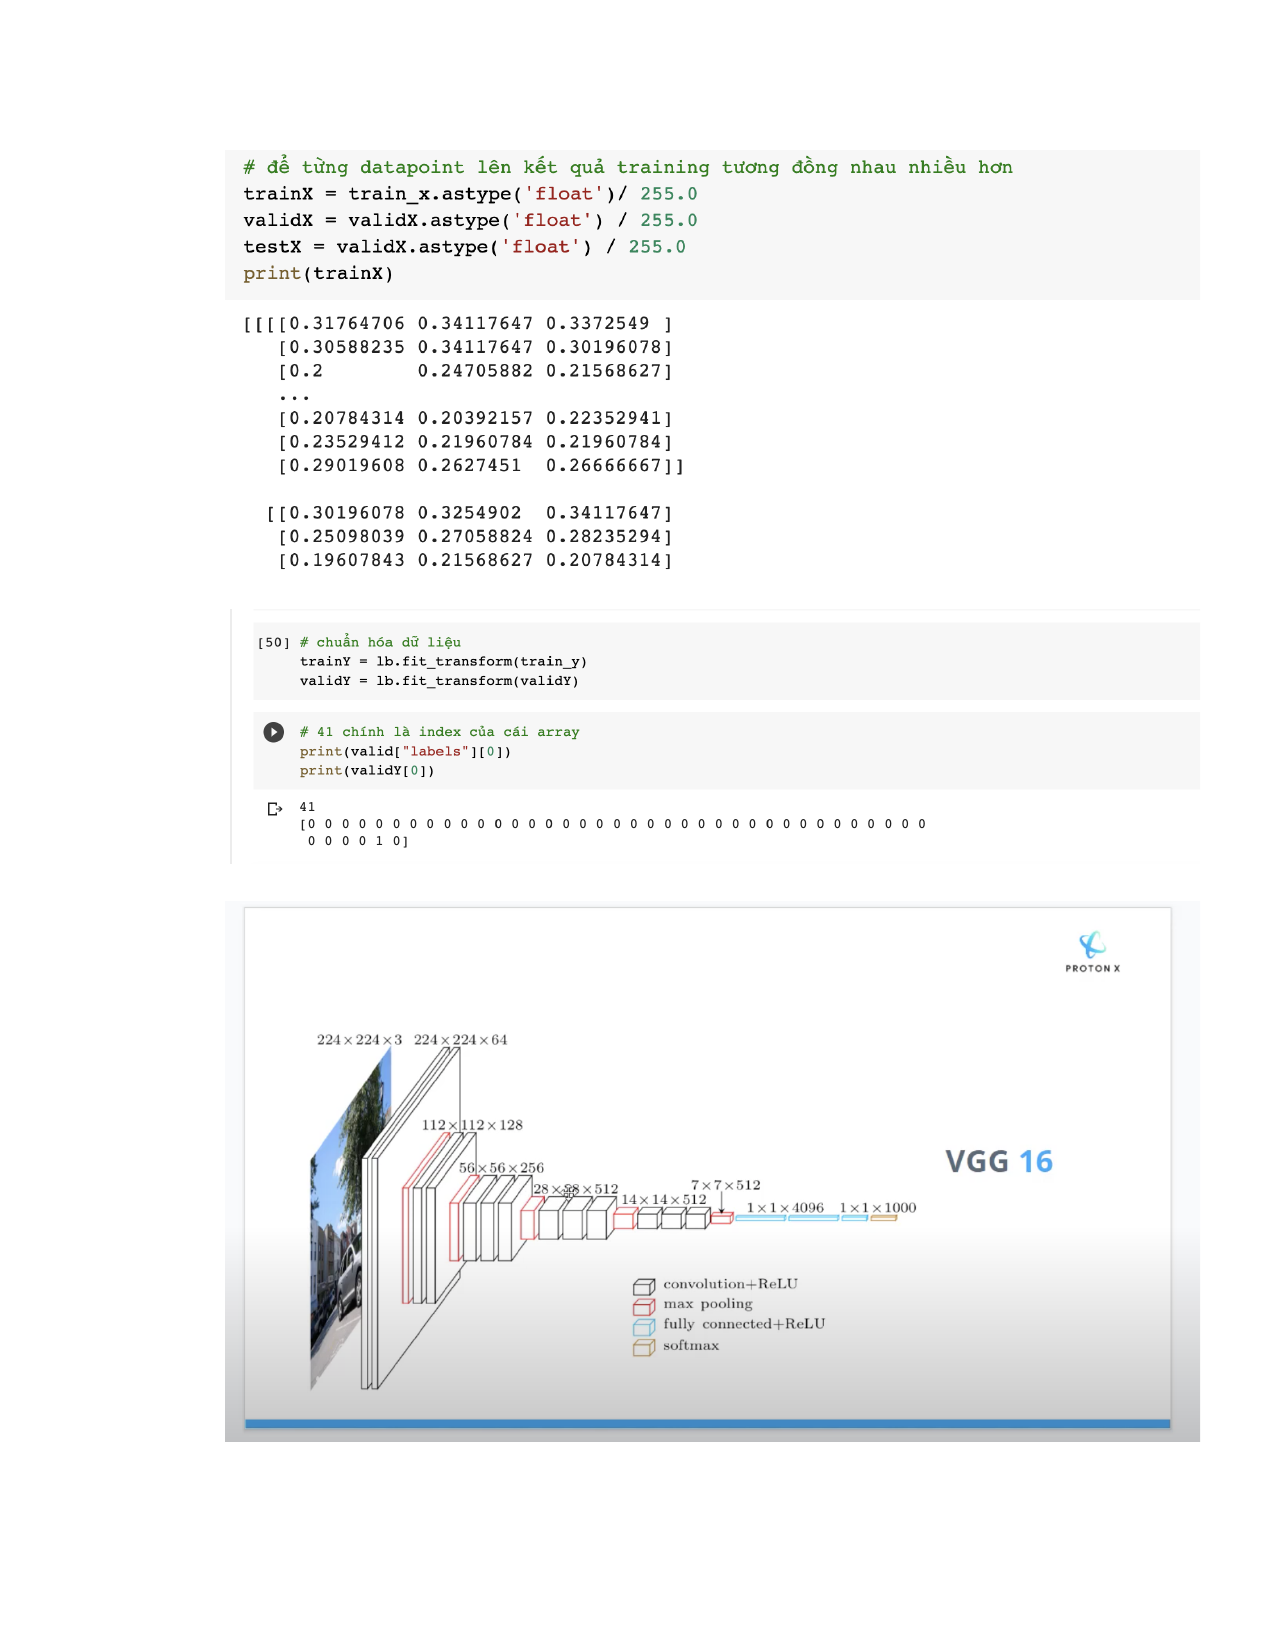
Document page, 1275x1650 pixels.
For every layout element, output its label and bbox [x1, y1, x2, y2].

picture [225, 901, 1200, 1442]
picture [225, 150, 1200, 571]
picture [225, 609, 1200, 864]
